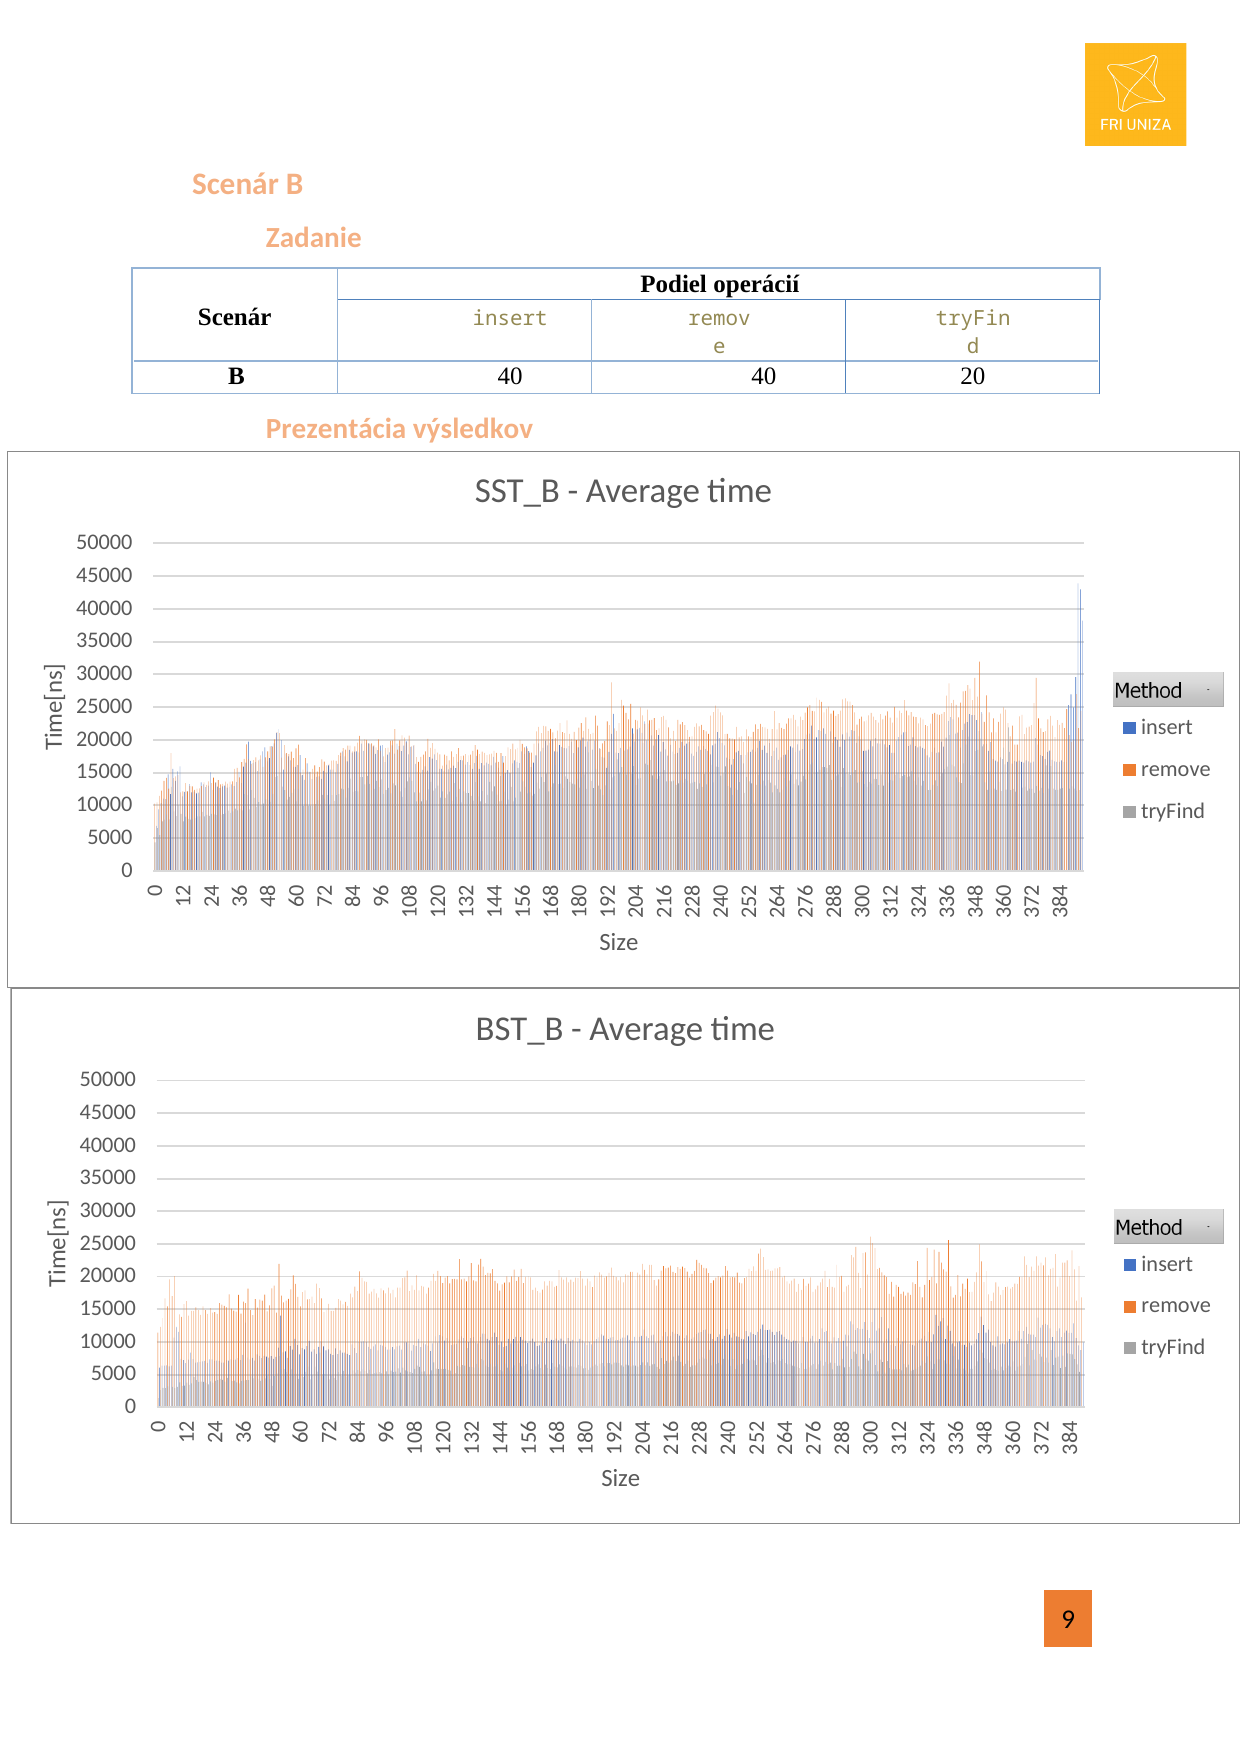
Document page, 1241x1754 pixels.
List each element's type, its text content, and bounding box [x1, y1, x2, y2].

subtitle Zadanie [266, 219, 1092, 255]
table_cell tryFind [846, 300, 1099, 360]
table_cell 20 [846, 360, 1099, 393]
table_cell 40 [338, 362, 591, 393]
table_cell 40 [592, 362, 845, 393]
table_header Podiel operácií [338, 269, 1099, 299]
subtitle Scenár B [192, 164, 1092, 202]
table_cell insert [338, 300, 591, 360]
table_cell remove [592, 300, 845, 360]
picture [1085, 43, 1187, 146]
table_header Scenár [133, 269, 337, 360]
subtitle Prezentácia výsledkov [193, 410, 1092, 446]
table_cell B [133, 362, 337, 393]
